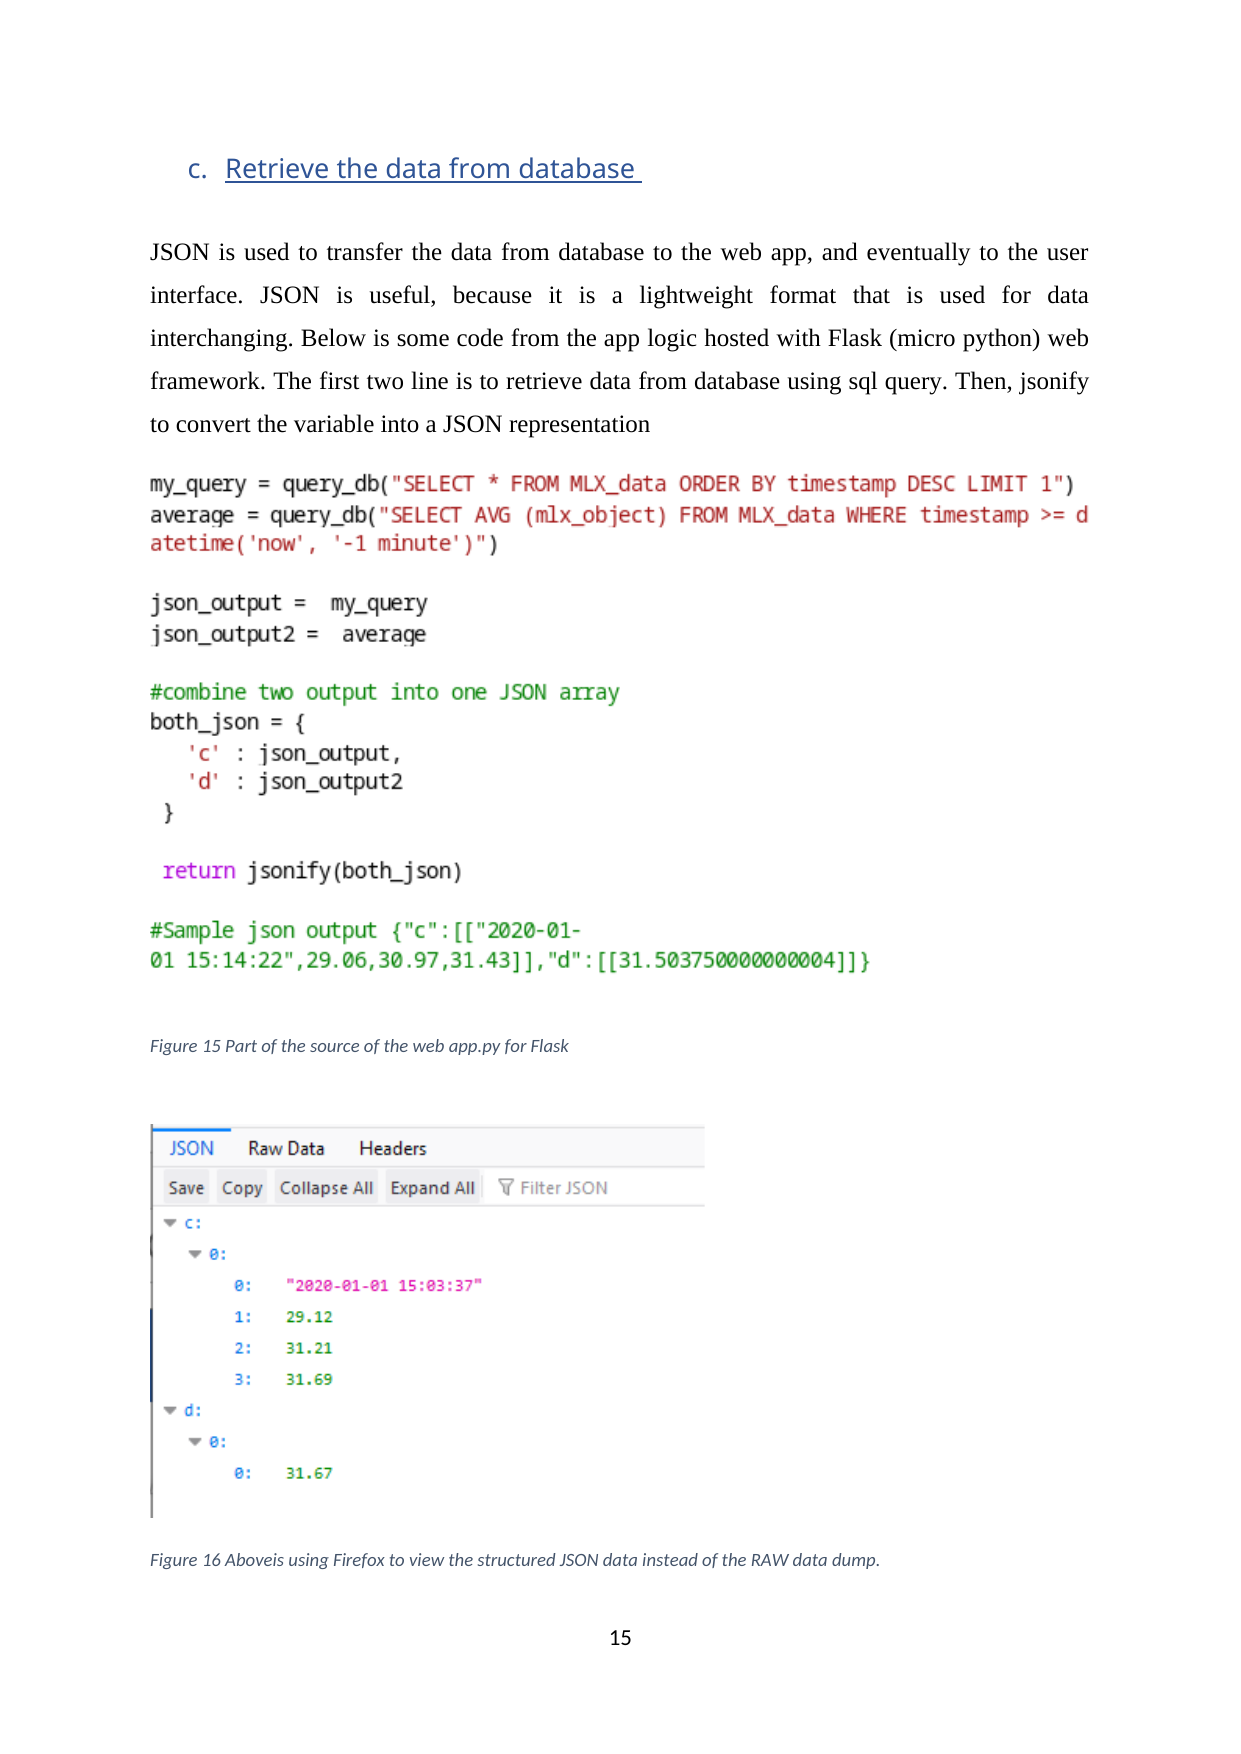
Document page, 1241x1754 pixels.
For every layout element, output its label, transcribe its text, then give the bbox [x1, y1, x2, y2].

text JSON is used to transfer the data from database to the web app, and eventually to the user interface. JSON is useful, because it is a lightweight format that is used for data interchanging. Below is some code from the app logic hosted with Flask (micro python) web framework. The first two line is to retrieve data from database using sql query. Then, jsonify to convert the variable into a JSON representation [150, 237, 1090, 438]
picture [150, 1124, 705, 1518]
subtitle Retrieve the data from database [187, 150, 1090, 187]
